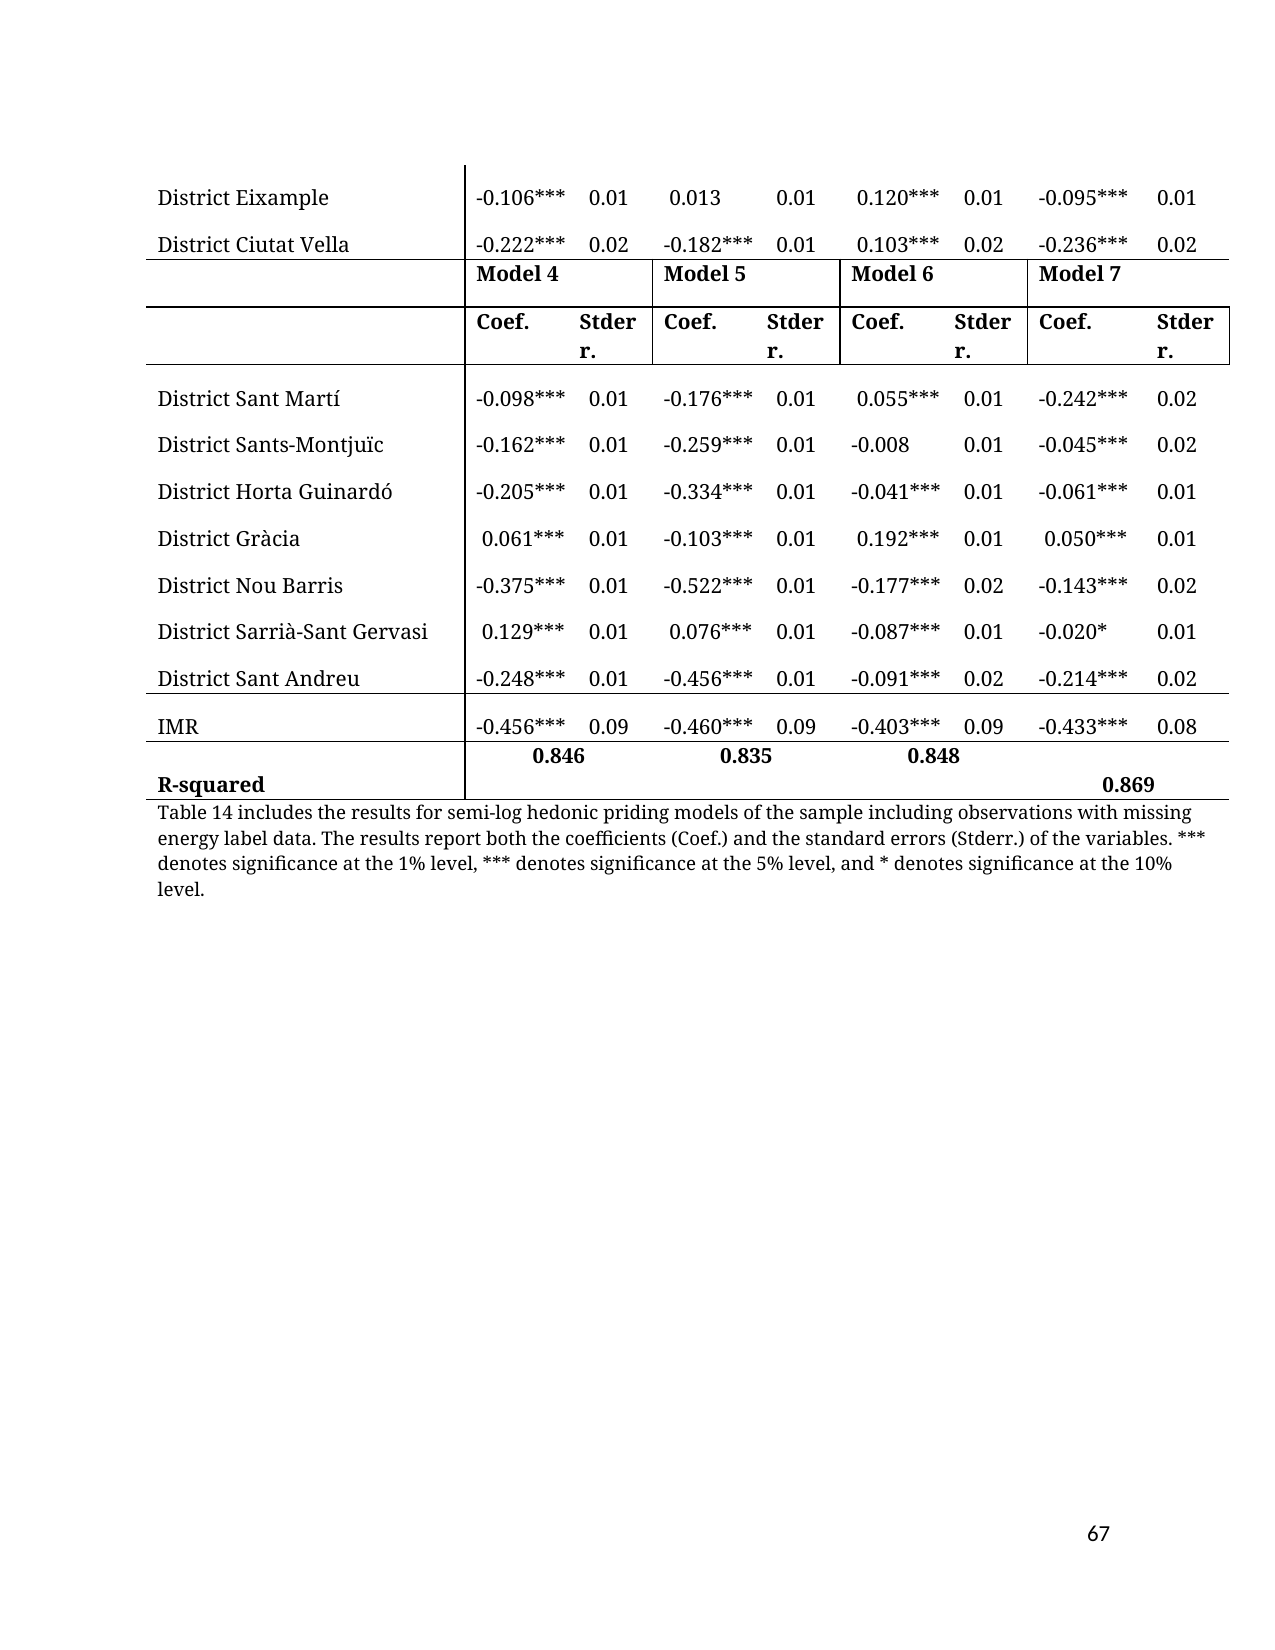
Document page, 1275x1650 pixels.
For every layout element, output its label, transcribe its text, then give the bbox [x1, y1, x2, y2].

table_cell Coef. [841, 308, 943, 364]
table_cell 0.01 [578, 506, 652, 552]
table_cell 0.02 [1146, 365, 1229, 412]
table_cell -0.460*** [653, 694, 765, 741]
table_cell -0.008 [840, 412, 952, 459]
table_cell -0.177*** [840, 553, 952, 599]
table_cell -0.522*** [653, 553, 765, 599]
table_cell 0.055*** [840, 365, 952, 412]
table_cell IMR [146, 694, 464, 741]
table_cell 0.01 [765, 553, 840, 599]
table_cell Stderr. [1146, 308, 1229, 364]
table_cell District Gràcia [146, 506, 464, 552]
table_cell 0.02 [1146, 646, 1229, 693]
table_cell 0.013 [653, 165, 765, 212]
table_cell -0.248*** [466, 646, 577, 693]
table_cell 0.01 [765, 459, 840, 506]
table_cell 0.01 [578, 599, 652, 646]
table_cell -0.222*** [466, 212, 577, 258]
table_cell 0.01 [953, 599, 1027, 646]
table_cell -0.061*** [1028, 459, 1146, 506]
table_cell -0.456*** [466, 694, 577, 741]
table_cell Table 14 includes the results for semi-log hedonic priding models of the sample including observations with missing energy label data. The results report both the coefficients (Coef.) and the standard errors (Stderr.) of the variables. *** denotes significance at the 1% level, *** denotes significance at the 5% level, and * denotes significance at the 10% level. [146, 800, 1229, 902]
table_cell 0.02 [953, 212, 1027, 258]
table_cell -0.041*** [840, 459, 952, 506]
table_cell 0.09 [765, 694, 840, 741]
table_cell 0.061*** [466, 506, 577, 552]
table_cell Model 6 [841, 260, 1027, 306]
table_cell District Sarrià-Sant Gervasi [146, 599, 464, 646]
table_cell Coef. [1028, 308, 1146, 364]
table_cell 0.076*** [653, 599, 765, 646]
table_cell District Sants-Montjuïc [146, 412, 464, 459]
table_cell 0.848 [840, 742, 1027, 798]
table_cell 0.02 [953, 553, 1027, 599]
table_cell [146, 308, 464, 364]
table_cell Stderr. [943, 308, 1027, 364]
table_cell -0.375*** [466, 553, 577, 599]
table_cell 0.846 [466, 742, 652, 798]
table_cell District Horta Guinardó [146, 459, 464, 506]
table_cell 0.01 [1146, 459, 1229, 506]
table_cell 0.02 [953, 646, 1027, 693]
table_cell 0.01 [765, 365, 840, 412]
table_cell -0.236*** [1028, 212, 1146, 258]
table_cell -0.403*** [840, 694, 952, 741]
table_cell [146, 260, 464, 306]
table_cell -0.214*** [1028, 646, 1146, 693]
table_cell -0.095*** [1028, 165, 1146, 212]
table_cell 0.129*** [466, 599, 577, 646]
table_cell 0.02 [1146, 212, 1229, 258]
table_cell 0.01 [953, 365, 1027, 412]
table_cell -0.020* [1028, 599, 1146, 646]
table_cell -0.106*** [466, 165, 577, 212]
table_cell -0.098*** [466, 365, 577, 412]
table_cell 0.08 [1146, 694, 1229, 741]
table_cell -0.242*** [1028, 365, 1146, 412]
table_cell 0.09 [953, 694, 1027, 741]
table_cell 0.01 [1146, 165, 1229, 212]
table_cell 0.120*** [840, 165, 952, 212]
table_cell Stderr. [756, 308, 839, 364]
table_cell -0.433*** [1028, 694, 1146, 741]
table_cell 0.01 [953, 165, 1027, 212]
table_cell -0.103*** [653, 506, 765, 552]
table_cell District Sant Andreu [146, 646, 464, 693]
table_cell -0.456*** [653, 646, 765, 693]
table_cell 0.09 [578, 694, 652, 741]
table_cell District Nou Barris [146, 553, 464, 599]
table_cell 0.02 [1146, 412, 1229, 459]
table_cell R-squared [146, 742, 464, 798]
table_cell 0.01 [765, 412, 840, 459]
table_cell 0.01 [765, 646, 840, 693]
table_cell 0.01 [1146, 599, 1229, 646]
table_cell Stderr. [568, 308, 652, 364]
table_cell 0.01 [765, 212, 840, 258]
table_cell 0.01 [578, 646, 652, 693]
table_cell -0.162*** [466, 412, 577, 459]
table_cell 0.869 [1028, 742, 1229, 798]
table_cell 0.01 [578, 365, 652, 412]
table_cell 0.01 [765, 506, 840, 552]
table_cell District Sant Martí [146, 365, 464, 412]
table_cell 0.835 [653, 742, 840, 798]
table_cell -0.176*** [653, 365, 765, 412]
table_cell 0.01 [765, 599, 840, 646]
table_cell 0.01 [953, 412, 1027, 459]
table_cell -0.087*** [840, 599, 952, 646]
table_cell 0.02 [578, 212, 652, 258]
table_cell District Ciutat Vella [146, 212, 464, 258]
table_cell Coef. [466, 308, 568, 364]
table_cell 0.01 [953, 506, 1027, 552]
table_cell Coef. [653, 308, 756, 364]
table_cell Model 5 [653, 260, 839, 306]
table_cell -0.143*** [1028, 553, 1146, 599]
table_cell Model 4 [466, 260, 652, 306]
table_cell 0.192*** [840, 506, 952, 552]
table_cell 0.01 [578, 459, 652, 506]
table_cell 0.103*** [840, 212, 952, 258]
table_cell 0.01 [1146, 506, 1229, 552]
table_cell 0.01 [578, 165, 652, 212]
table_cell 0.02 [1146, 553, 1229, 599]
table_cell 0.01 [953, 459, 1027, 506]
table_cell Model 7 [1028, 260, 1229, 306]
table_cell -0.334*** [653, 459, 765, 506]
table_cell 0.01 [765, 165, 840, 212]
table_cell District Eixample [146, 165, 464, 212]
table_cell -0.205*** [466, 459, 577, 506]
table_cell -0.259*** [653, 412, 765, 459]
table_cell -0.045*** [1028, 412, 1146, 459]
table_cell 0.01 [578, 412, 652, 459]
table_cell 0.050*** [1028, 506, 1146, 552]
table_cell -0.182*** [653, 212, 765, 258]
table_cell -0.091*** [840, 646, 952, 693]
table_cell 0.01 [578, 553, 652, 599]
